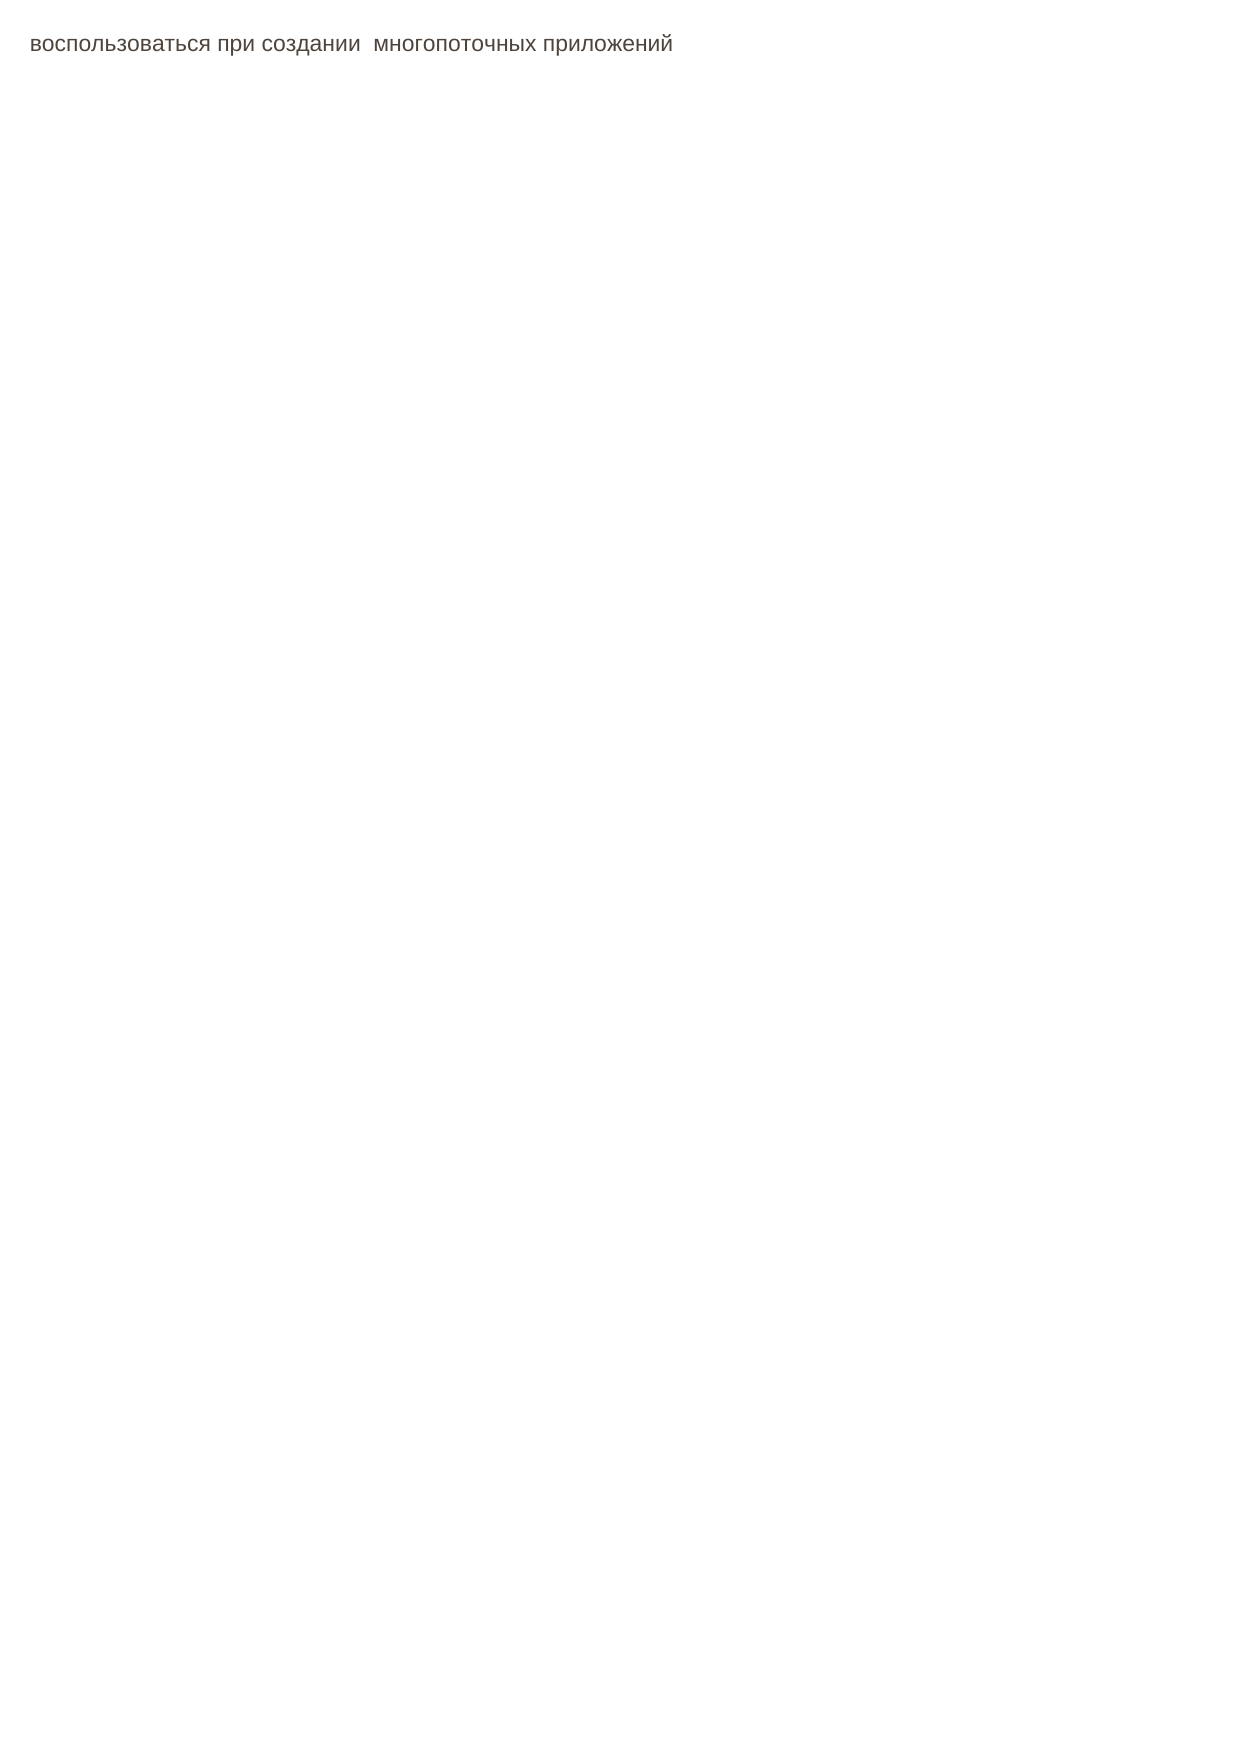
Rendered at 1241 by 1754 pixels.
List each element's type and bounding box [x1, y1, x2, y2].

text [29, 29, 1211, 86]
